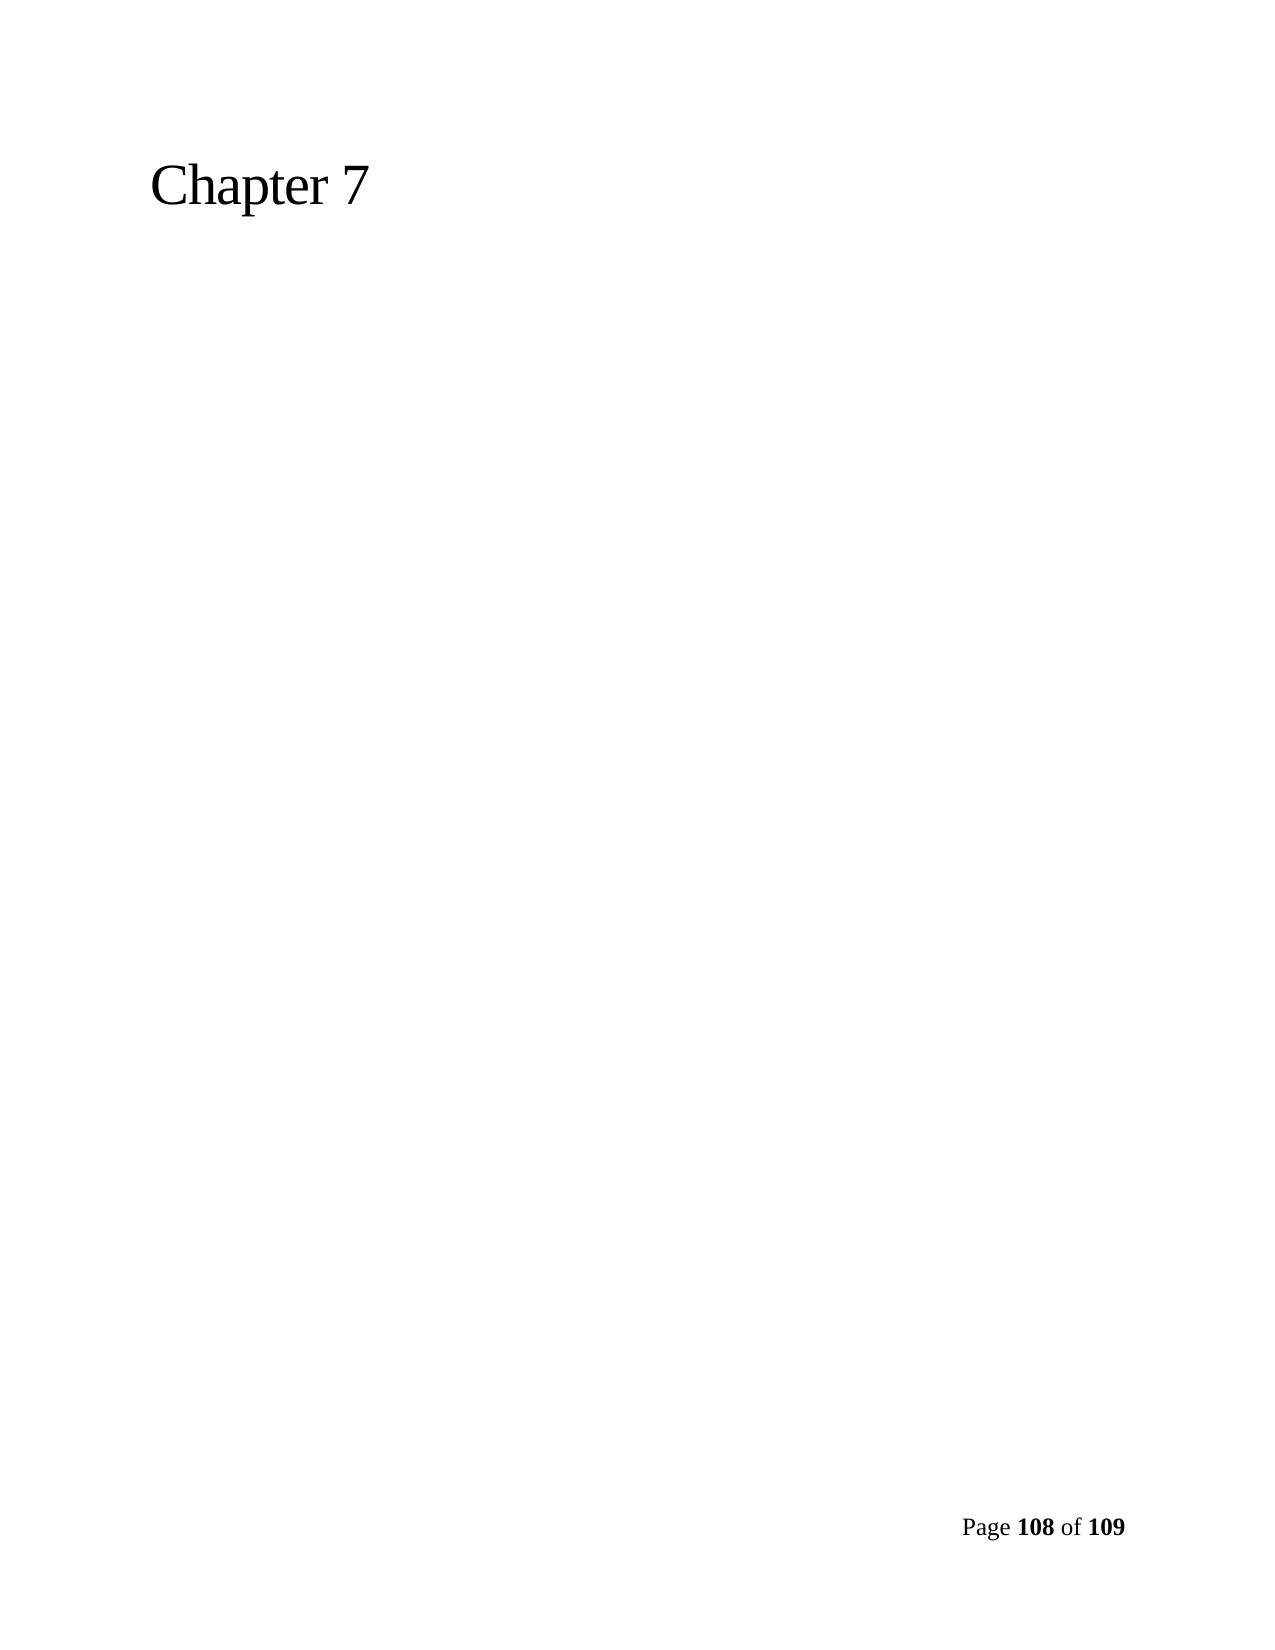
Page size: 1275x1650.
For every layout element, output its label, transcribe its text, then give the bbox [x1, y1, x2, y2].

title Chapter 7 [150, 150, 1125, 217]
